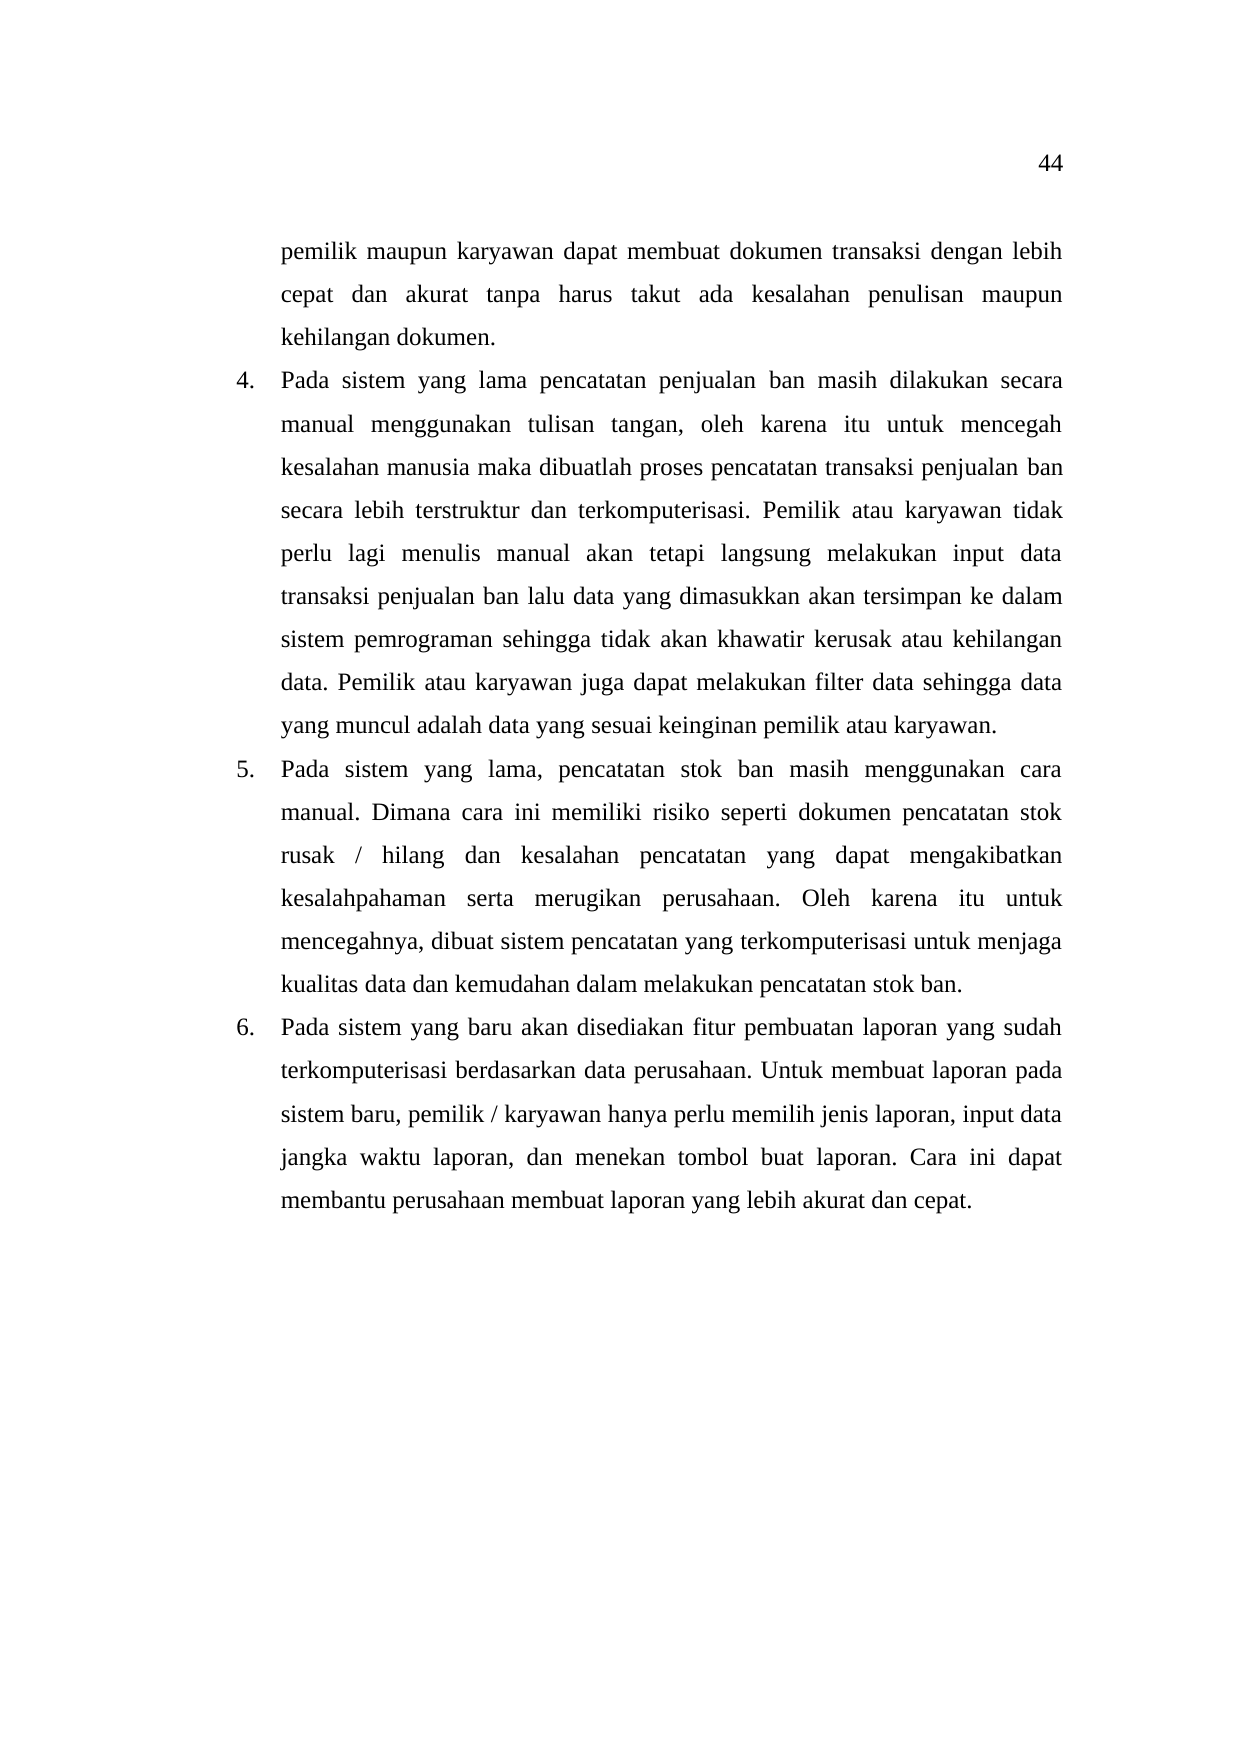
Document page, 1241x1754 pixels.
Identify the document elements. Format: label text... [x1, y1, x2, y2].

list Pada sistem yang lama, pencatatan stok ban masih menggunakan cara manual. Dimana cara ini memiliki risiko seperti dokumen pencatatan stok rusak / hilang dan kesalahan pencatatan yang dapat mengakibatkan kesalahpahaman serta merugikan perusahaan. Oleh karena itu untuk mencegahnya, dibuat sistem pencatatan yang terkomputerisasi untuk menjaga kualitas data dan kemudahan dalam melakukan pencatatan stok ban. [236, 754, 1063, 998]
list Pada sistem yang lama pencatatan penjualan ban masih dilakukan secara manual menggunakan tulisan tangan, oleh karena itu untuk mencegah kesalahan manusia maka dibuatlah proses pencatatan transaksi penjualan ban secara lebih terstruktur dan terkomputerisasi. Pemilik atau karyawan tidak perlu lagi menulis manual akan tetapi langsung melakukan input data transaksi penjualan ban lalu data yang dimasukkan akan tersimpan ke dalam sistem pemrograman sehingga tidak akan khawatir kerusak atau kehilangan data. Pemilik atau karyawan juga dapat melakukan filter data sehingga data yang muncul adalah data yang sesuai keinginan pemilik atau karyawan. [236, 366, 1063, 739]
list Pada sistem yang baru akan disediakan fitur pembuatan laporan yang sudah terkomputerisasi berdasarkan data perusahaan. Untuk membuat laporan pada sistem baru, pemilik / karyawan hanya perlu memilih jenis laporan, input data jangka waktu laporan, dan menekan tombol buat laporan. Cara ini dapat membantu perusahaan membuat laporan yang lebih akurat dan cepat. [236, 1012, 1063, 1214]
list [236, 236, 1063, 351]
